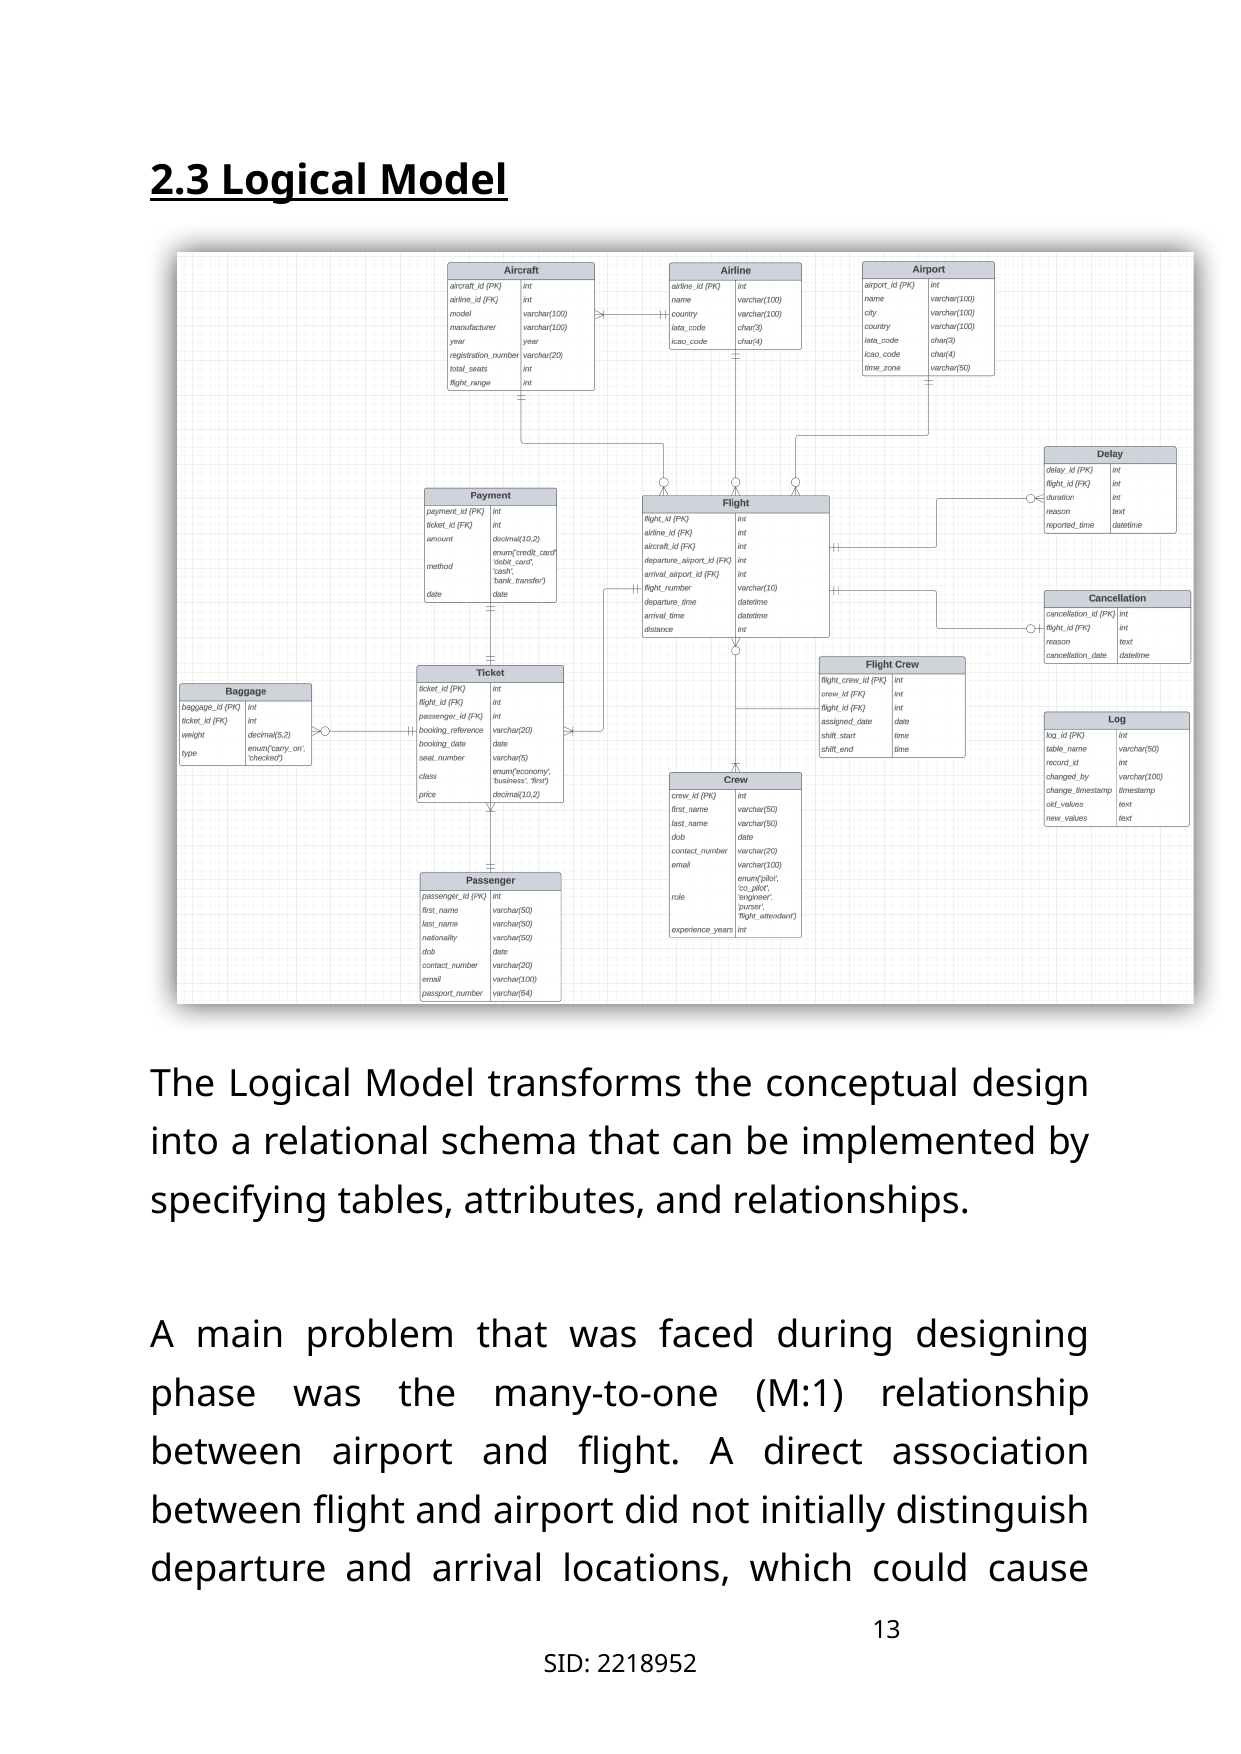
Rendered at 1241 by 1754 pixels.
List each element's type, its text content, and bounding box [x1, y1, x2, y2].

subtitle 2.3 Logical Model [150, 150, 1090, 207]
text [150, 1248, 1090, 1593]
text The Logical Model transforms the conceptual design into a relational schema that can be implemented by specifying tables, attributes, and relationships. [150, 1056, 1090, 1224]
picture [177, 252, 1194, 1004]
